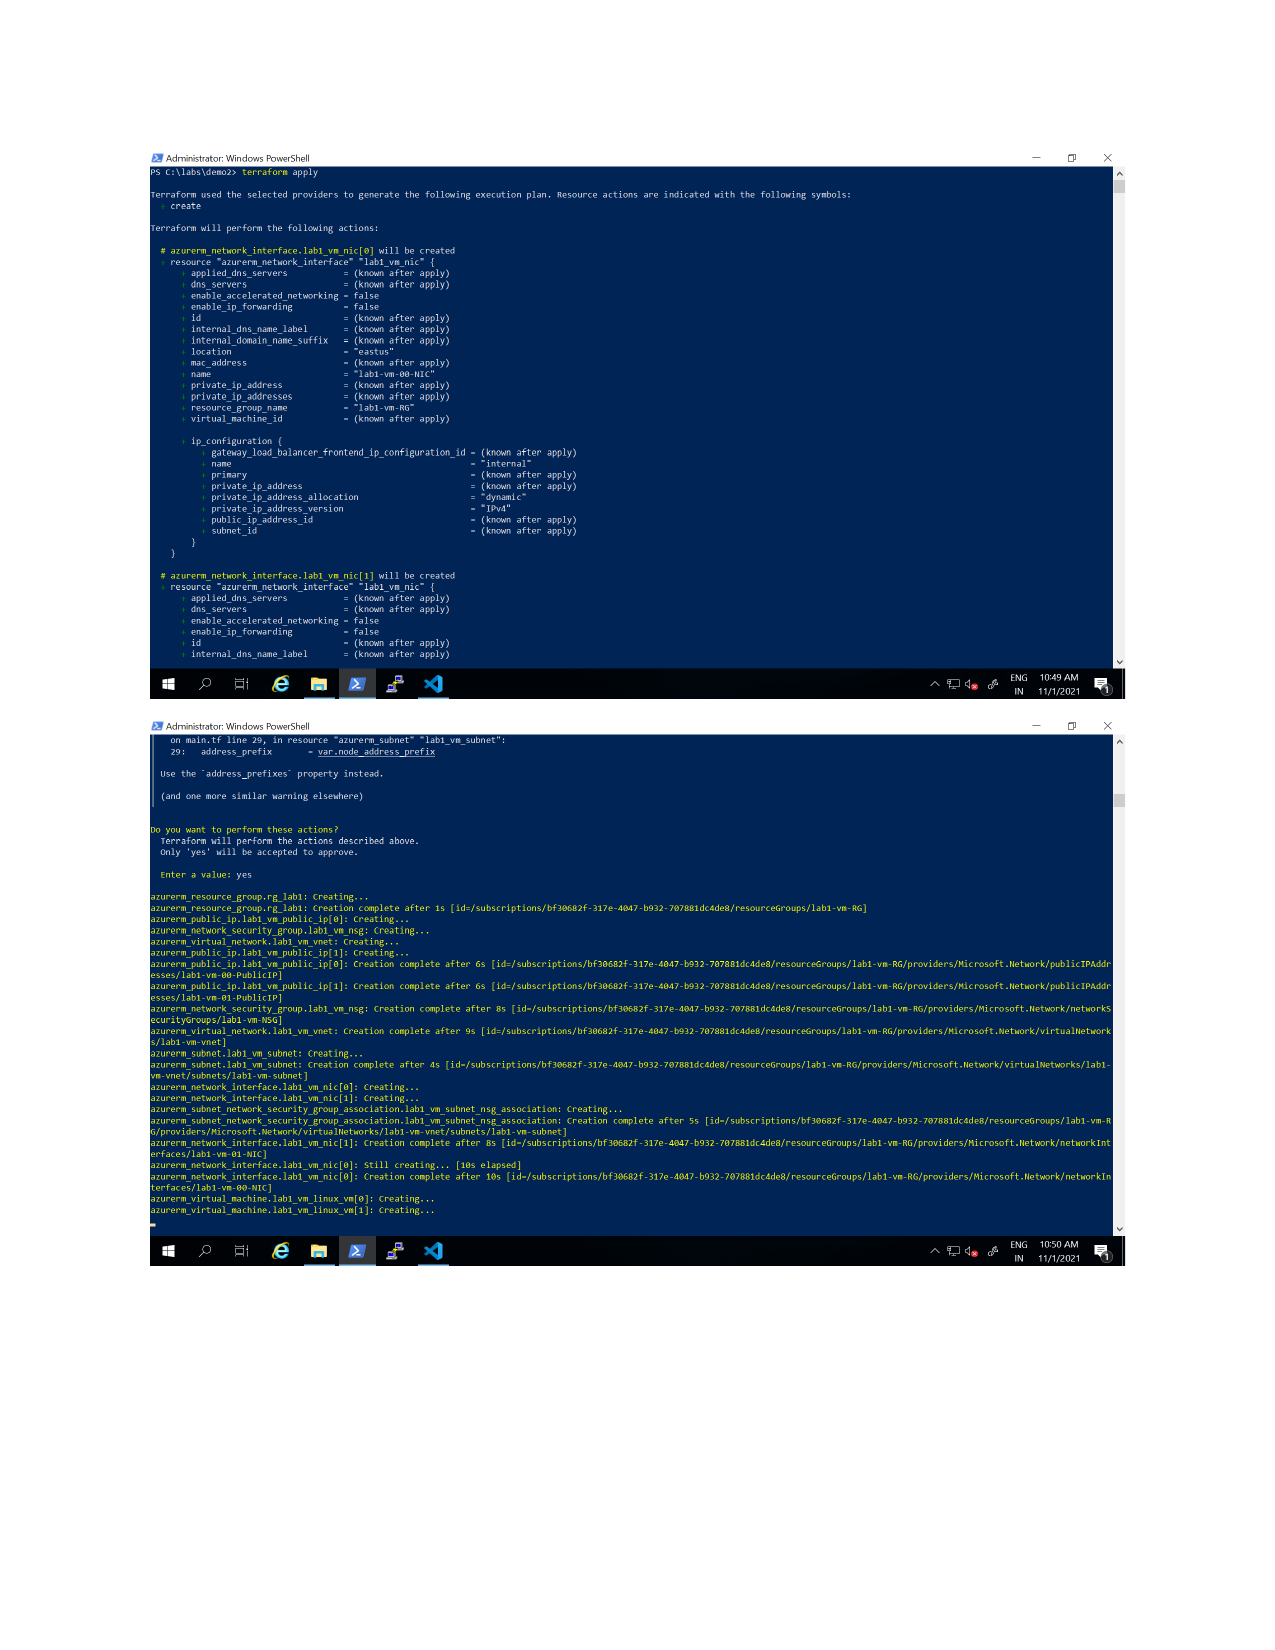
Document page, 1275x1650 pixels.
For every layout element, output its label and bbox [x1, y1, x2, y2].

picture [150, 150, 1125, 699]
picture [150, 717, 1125, 1266]
